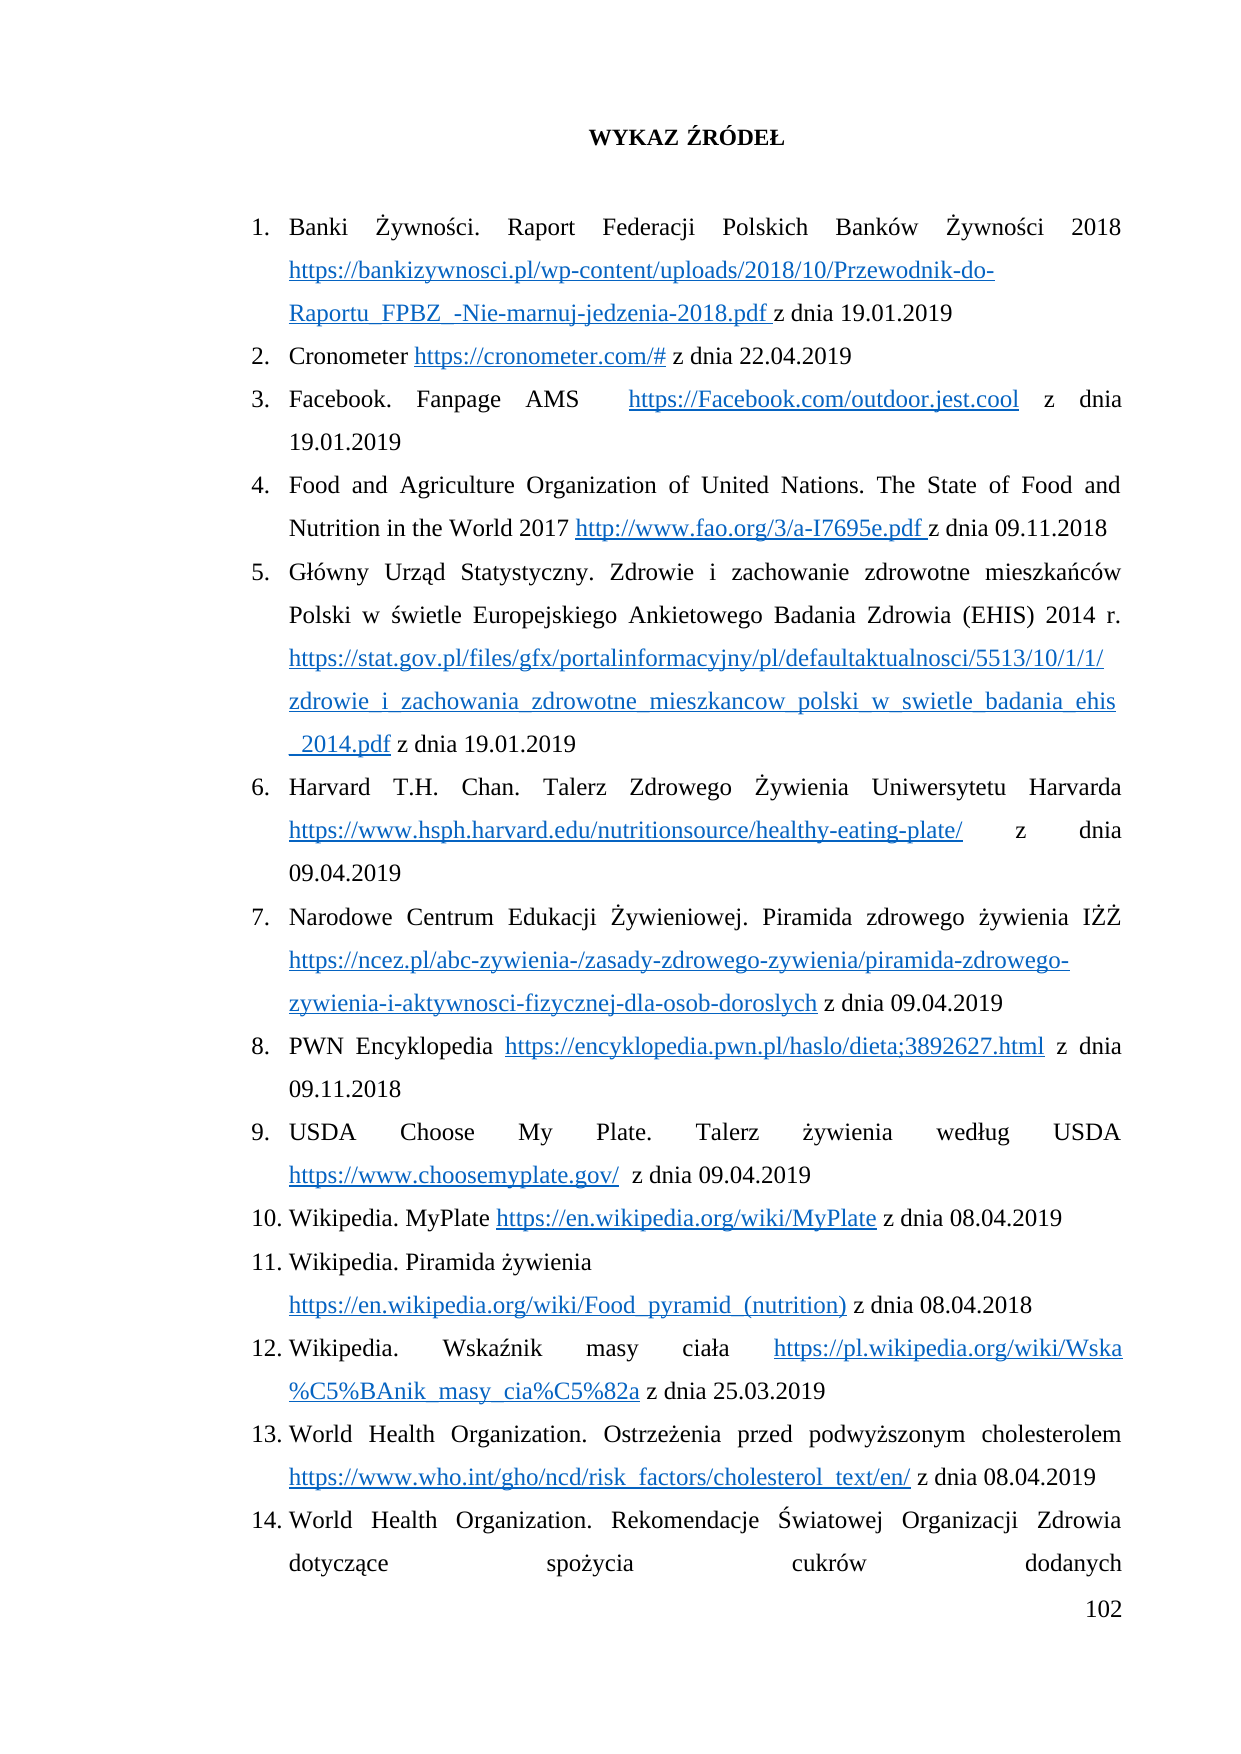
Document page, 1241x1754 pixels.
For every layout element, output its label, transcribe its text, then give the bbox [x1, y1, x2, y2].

list Wikipedia. Wskaźnik masy ciała https://pl.wikipedia.org/wiki/Wska%C5%BAnik_masy_cia%C5%82a z dnia 25.03.2019 [251, 1333, 1122, 1405]
list World Health Organization. Ostrzeżenia przed podwyższonym cholesterolem https://www.who.int/gho/ncd/risk_factors/cholesterol_text/en/ z dnia 08.04.2019 [251, 1419, 1122, 1491]
subtitle wykaz źródeł [177, 118, 1122, 152]
list Facebook. Fanpage AMS https://Facebook.com/outdoor.jest.cool z dnia 19.01.2019 [251, 384, 1122, 456]
list Narodowe Centrum Edukacji Żywieniowej. Piramida zdrowego żywienia IŻŻ https://ncez.pl/abc-zywienia-/zasady-zdrowego-zywienia/piramida-zdrowego-zywienia-i-aktywnosci-fizycznej-dla-osob-doroslych z dnia 09.04.2019 [251, 902, 1122, 1017]
list Food and Agriculture Organization of United Nations. The State of Food and Nutrition in the World 2017 http://www.fao.org/3/a-I7695e.pdf z dnia 09.11.2018 [251, 470, 1122, 542]
list Główny Urząd Statystyczny. Zdrowie i zachowanie zdrowotne mieszkańców Polski w świetle Europejskiego Ankietowego Badania Zdrowia (EHIS) 2014 r. https://stat.gov.pl/files/gfx/portalinformacyjny/pl/defaultaktualnosci/5513/10/1/1/zdrowie_i_zachowania_zdrowotne_mieszkancow_polski_w_swietle_badania_ehis_2014.pdf z dnia 19.01.2019 [251, 557, 1122, 758]
list Harvard T.H. Chan. Talerz Zdrowego Żywienia Uniwersytetu Harvarda https://www.hsph.harvard.edu/nutritionsource/healthy-eating-plate/ z dnia 09.04.2019 [251, 772, 1122, 887]
list Wikipedia. MyPlate https://en.wikipedia.org/wiki/MyPlate z dnia 08.04.2019 [251, 1203, 1122, 1232]
list Cronometer https://cronometer.com/# z dnia 22.04.2019 [251, 341, 1122, 370]
list Wikipedia. Piramida żywienia https://en.wikipedia.org/wiki/Food_pyramid_(nutrition) z dnia 08.04.2018 [251, 1247, 1122, 1318]
list PWN Encyklopedia https://encyklopedia.pwn.pl/haslo/dieta;3892627.html z dnia 09.11.2018 [251, 1031, 1122, 1103]
list Banki Żywności. Raport Federacji Polskich Banków Żywności 2018 https://bankizywnosci.pl/wp-content/uploads/2018/10/Przewodnik-do-Raportu_FPBZ_-Nie-marnuj-jedzenia-2018.pdf z dnia 19.01.2019 [251, 212, 1122, 327]
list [251, 1505, 1122, 1577]
list USDA Choose My Plate. Talerz żywienia według USDA https://www.choosemyplate.gov/ z dnia 09.04.2019 [251, 1117, 1122, 1189]
